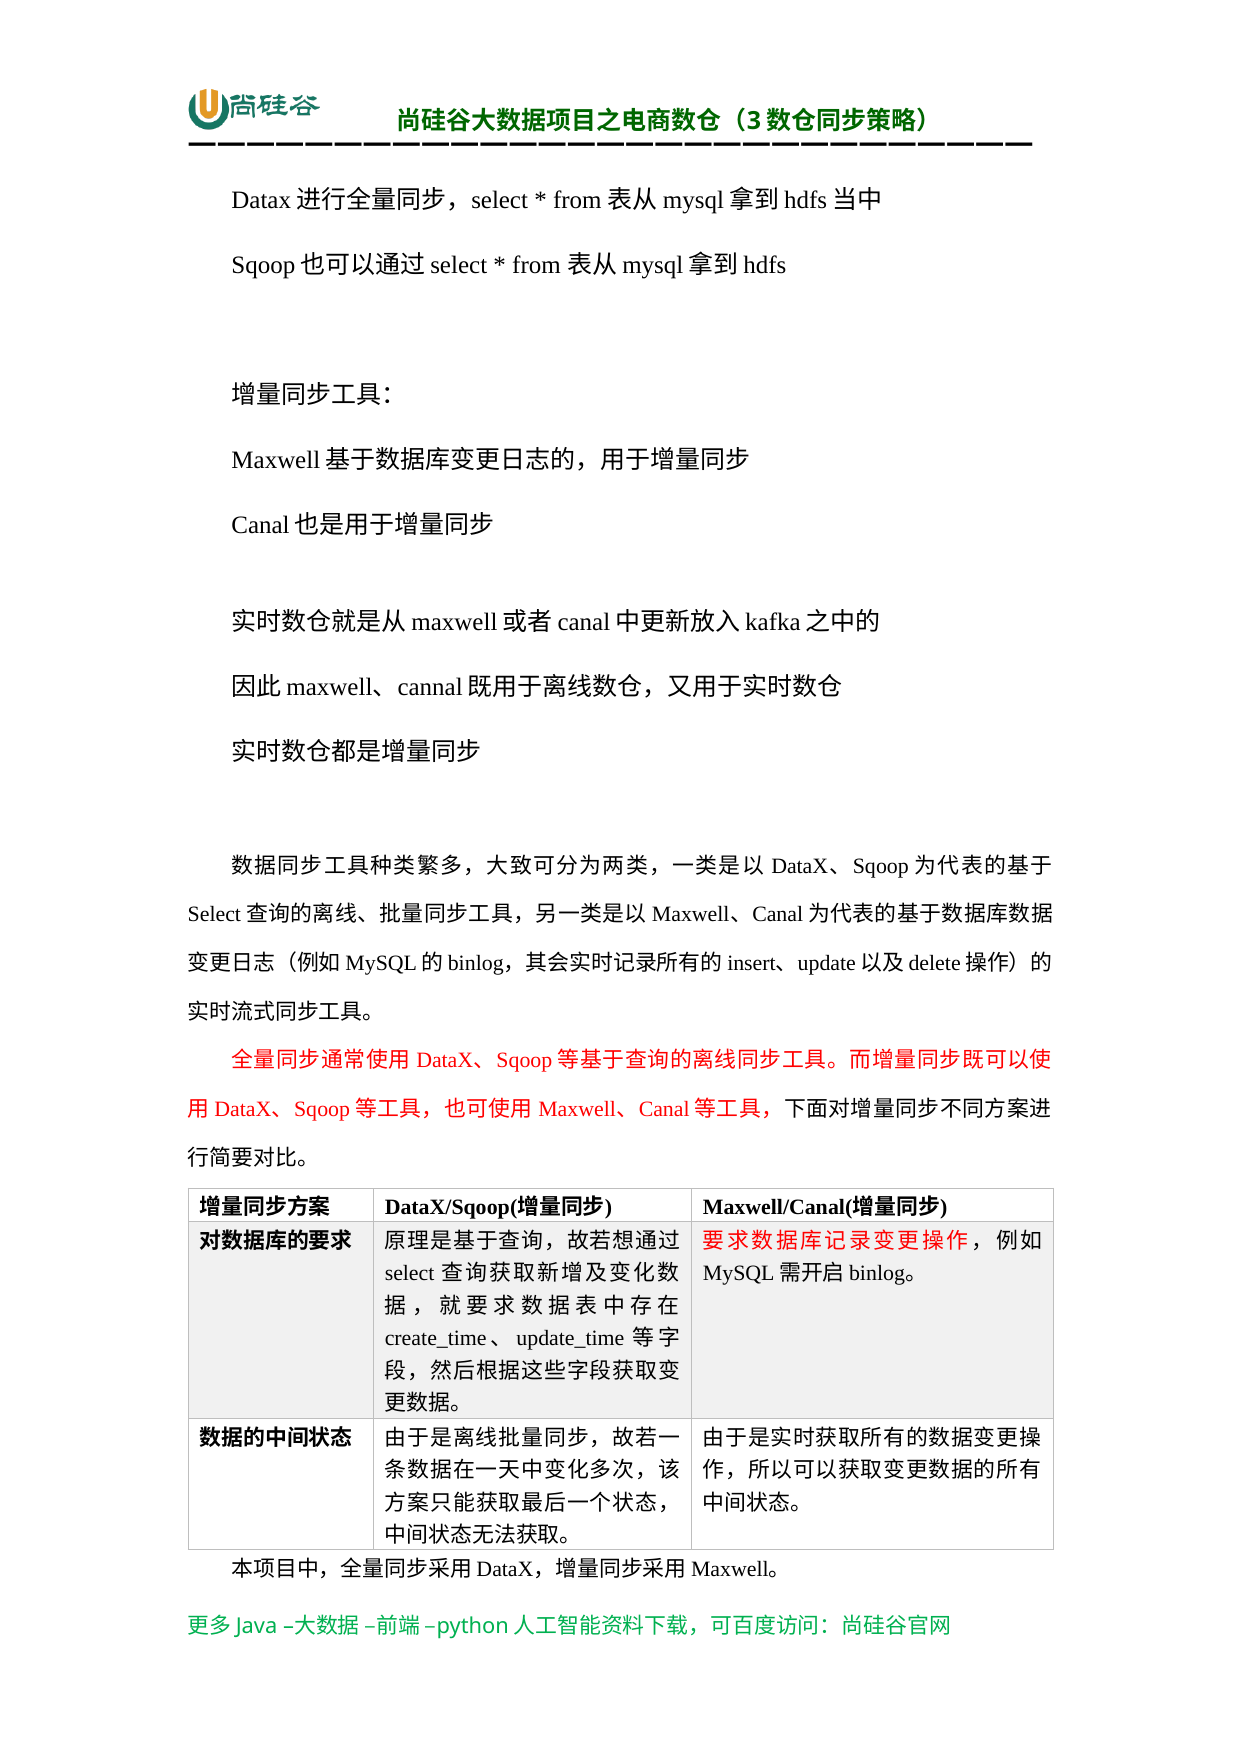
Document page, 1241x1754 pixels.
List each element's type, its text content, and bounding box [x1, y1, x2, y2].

picture [187, 88, 320, 130]
text Maxwell基于数据库变更日志的，用于增量同步 [187, 425, 1053, 490]
text 增量同步工具： [187, 360, 1053, 425]
table_header Maxwell/Canal(增量同步) [692, 1189, 1053, 1221]
text 实时数仓都是增量同步 [187, 717, 1053, 782]
table_header 增量同步方案 [189, 1189, 373, 1221]
table_cell 原理是基于查询，故若想通过select查询获取新增及变化数据，就要求数据表中存在create_time、update_time等字段，然后根据这些字段获取变更数据。 [374, 1222, 691, 1418]
text Canal也是用于增量同步 [187, 490, 1053, 555]
text 实时数仓就是从maxwell或者canal中更新放入kafka之中的 [187, 587, 1053, 652]
table_cell 由于是离线批量同步，故若一条数据在一天中变化多次，该方案只能获取最后一个状态，中间状态无法获取。 [374, 1419, 691, 1549]
table_cell 数据的中间状态 [189, 1419, 373, 1549]
text 因此maxwell、cannal既用于离线数仓，又用于实时数仓 [187, 652, 1053, 717]
text 全量同步通常使用DataX、Sqoop等基于查询的离线同步工具。而增量同步既可以使用DataX、Sqoop等工具，也可使用Maxwell、Canal等工具，下面对增量同步不同方案进行简要对比。 [187, 1042, 1053, 1172]
table_header DataX/Sqoop(增量同步) [374, 1189, 691, 1221]
text Sqoop也可以通过select * from 表从mysql拿到hdfs [187, 230, 1053, 295]
text Datax进行全量同步，select * from 表从mysql拿到hdfs当中 [187, 165, 1053, 230]
text 数据同步工具种类繁多，大致可分为两类，一类是以DataX、Sqoop为代表的基于Select查询的离线、批量同步工具，另一类是以Maxwell、Canal为代表的基于数据库数据变更日志（例如MySQL的binlog，其会实时记录所有的insert、update以及delete操作）的实时流式同步工具。 [187, 847, 1053, 1026]
table_cell 要求数据库记录变更操作，例如MySQL需开启binlog。 [692, 1222, 1053, 1418]
text 本项目中，全量同步采用DataX，增量同步采用Maxwell。 [187, 1550, 1053, 1583]
table_cell 对数据库的要求 [189, 1222, 373, 1418]
table_cell 由于是实时获取所有的数据变更操作，所以可以获取变更数据的所有中间状态。 [692, 1419, 1053, 1549]
